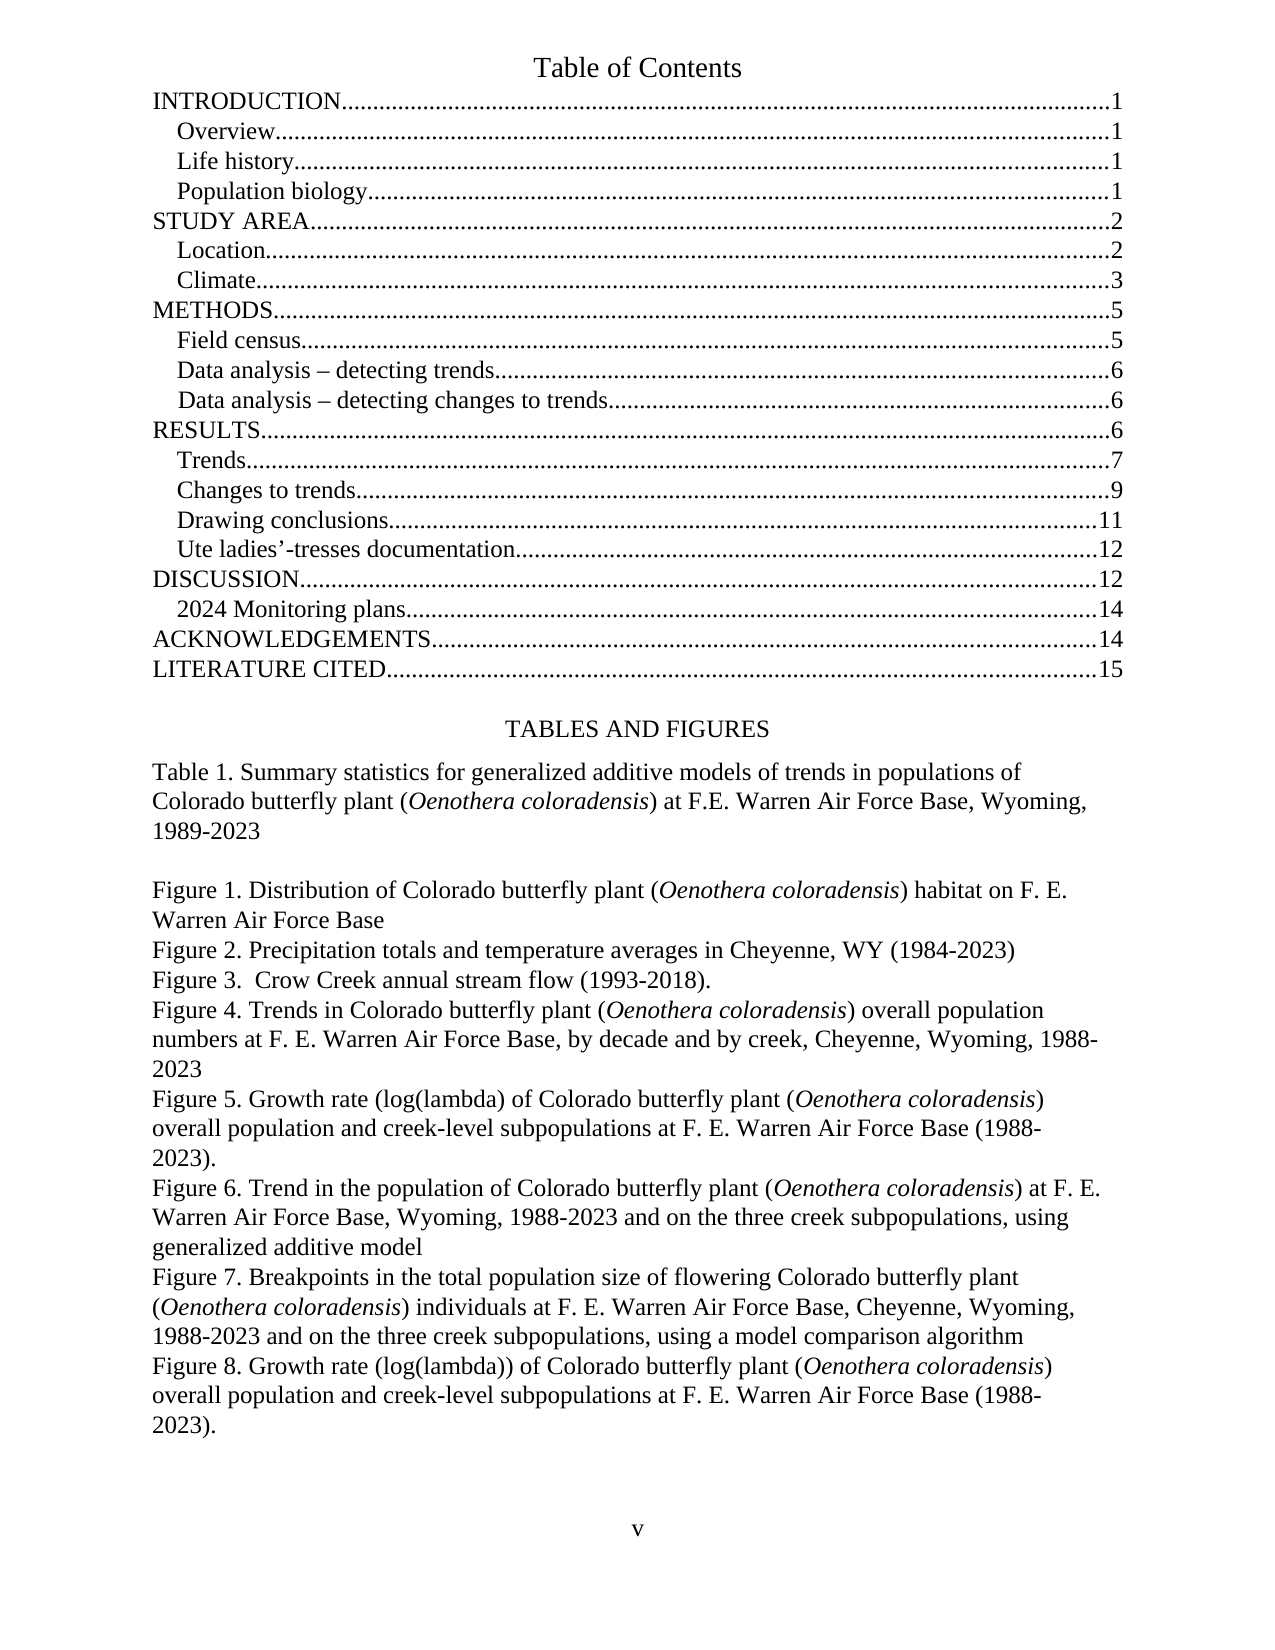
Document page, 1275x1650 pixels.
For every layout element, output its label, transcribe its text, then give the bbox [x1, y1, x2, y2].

text Population biology 1 [177, 176, 1123, 204]
text STUDY AREA 2 [152, 206, 1123, 234]
text Overview 1 [177, 116, 1123, 145]
text Table 1. Summary statistics for generalized additive models of trends in populations of Colorado butterfly plant (Oenothera coloradensis) at F.E. Warren Air Force Base, Wyoming, 1989-2023 [152, 757, 1103, 844]
text Figure 7. Breakpoints in the total population size of flowering Colorado butterfly plant (Oenothera coloradensis) individuals at F. E. Warren Air Force Base, Cheyenne, Wyoming, 1988-2023 and on the three creek subpopulations, using a model comparison algorithm [152, 1262, 1103, 1350]
text Changes to trends 9 [177, 475, 1123, 503]
text Ute ladies’-tresses documentation 12 [177, 534, 1123, 563]
text LITERATURE CITED 15 [152, 654, 1123, 683]
text Location 2 [177, 236, 1123, 264]
text Figure 6. Trend in the population of Colorado butterfly plant (Oenothera coloradensis) at F. E. Warren Air Force Base, Wyoming, 1988-2023 and on the three creek subpopulations, using generalized additive model [152, 1173, 1103, 1261]
text ACKNOWLEDGEMENTS 14 [152, 624, 1123, 653]
text Figure 3. Crow Creek annual stream flow (1993-2018). [152, 965, 1103, 994]
text INTRODUCTION 1 [152, 86, 1123, 115]
text Figure 2. Precipitation totals and temperature averages in Cheyenne, WY (1984-2023) [152, 935, 1103, 964]
text Field census 5 [177, 325, 1123, 354]
text RESULTS 6 [152, 415, 1123, 444]
text Figure 8. Growth rate (log(lambda)) of Colorado butterfly plant (Oenothera coloradensis) overall population and creek-level subpopulations at F. E. Warren Air Force Base (1988-2023). [152, 1351, 1103, 1439]
text TABLES AND FIGURES [151, 714, 1124, 743]
text Trends 7 [177, 445, 1123, 474]
text 2024 Monitoring plans 14 [177, 594, 1123, 623]
text Table of Contents [151, 50, 1124, 83]
text METHODS 5 [152, 295, 1123, 324]
text DISCUSSION 12 [152, 564, 1123, 593]
text Figure 5. Growth rate (log(lambda) of Colorado butterfly plant (Oenothera coloradensis) overall population and creek-level subpopulations at F. E. Warren Air Force Base (1988-2023). [152, 1084, 1103, 1172]
text Data analysis – detecting changes to trends 6 [177, 385, 1123, 414]
text Figure 4. Trends in Colorado butterfly plant (Oenothera coloradensis) overall population numbers at F. E. Warren Air Force Base, by decade and by creek, Cheyenne, Wyoming, 1988-2023 [152, 995, 1103, 1083]
text Drawing conclusions 11 [177, 505, 1123, 533]
text Data analysis – detecting trends 6 [177, 355, 1123, 384]
text Climate 3 [177, 266, 1123, 294]
text Life history 1 [177, 146, 1123, 175]
text Figure 1. Distribution of Colorado butterfly plant (Oenothera coloradensis) habitat on F. E. Warren Air Force Base [152, 876, 1103, 934]
